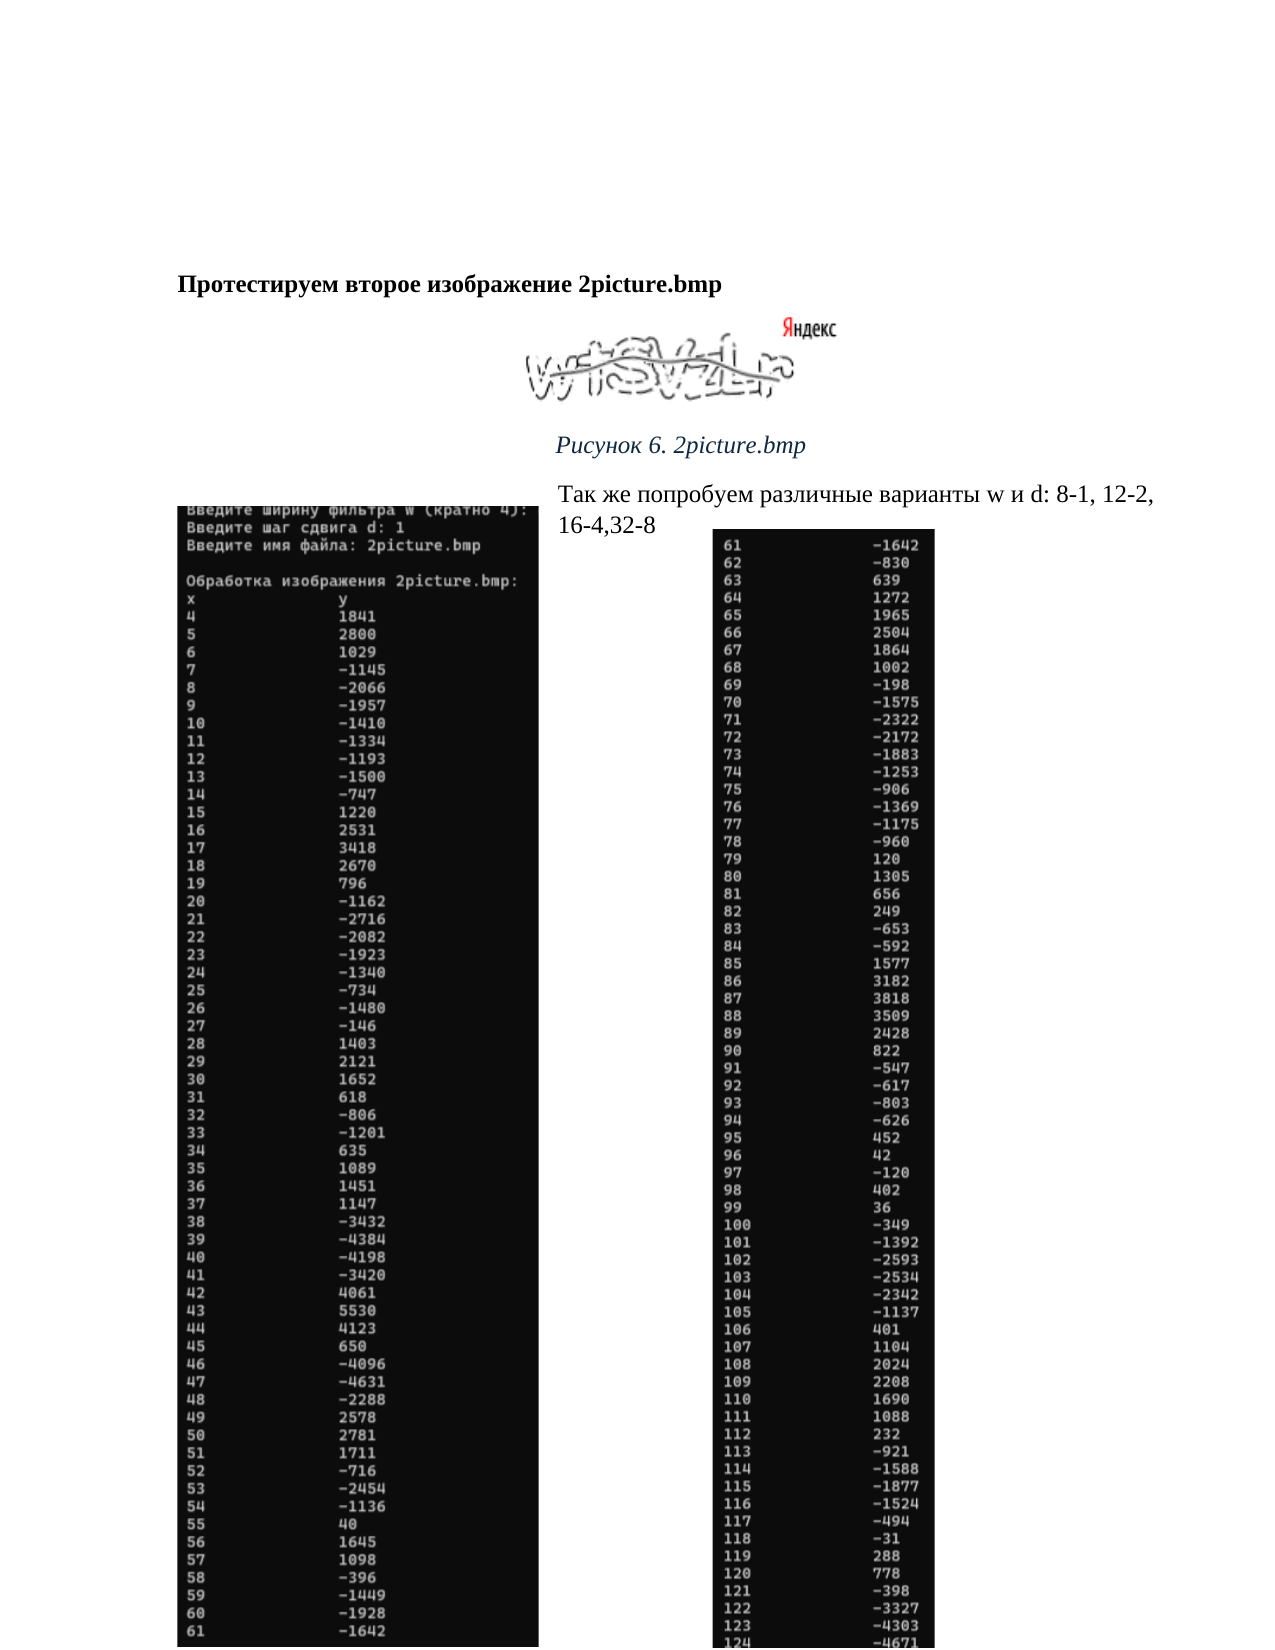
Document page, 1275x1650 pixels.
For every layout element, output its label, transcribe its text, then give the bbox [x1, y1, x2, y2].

text Протестируем второе изображение 2picture.bmp [177, 269, 1186, 298]
text Так же попробуем различные варианты w и d: 8-1, 12-2, 16-4,32-8 [177, 479, 1186, 539]
picture [525, 317, 839, 411]
picture [712, 529, 935, 1648]
picture [177, 506, 539, 1646]
text Рисунок 6. 2picture.bmp [177, 430, 1186, 459]
